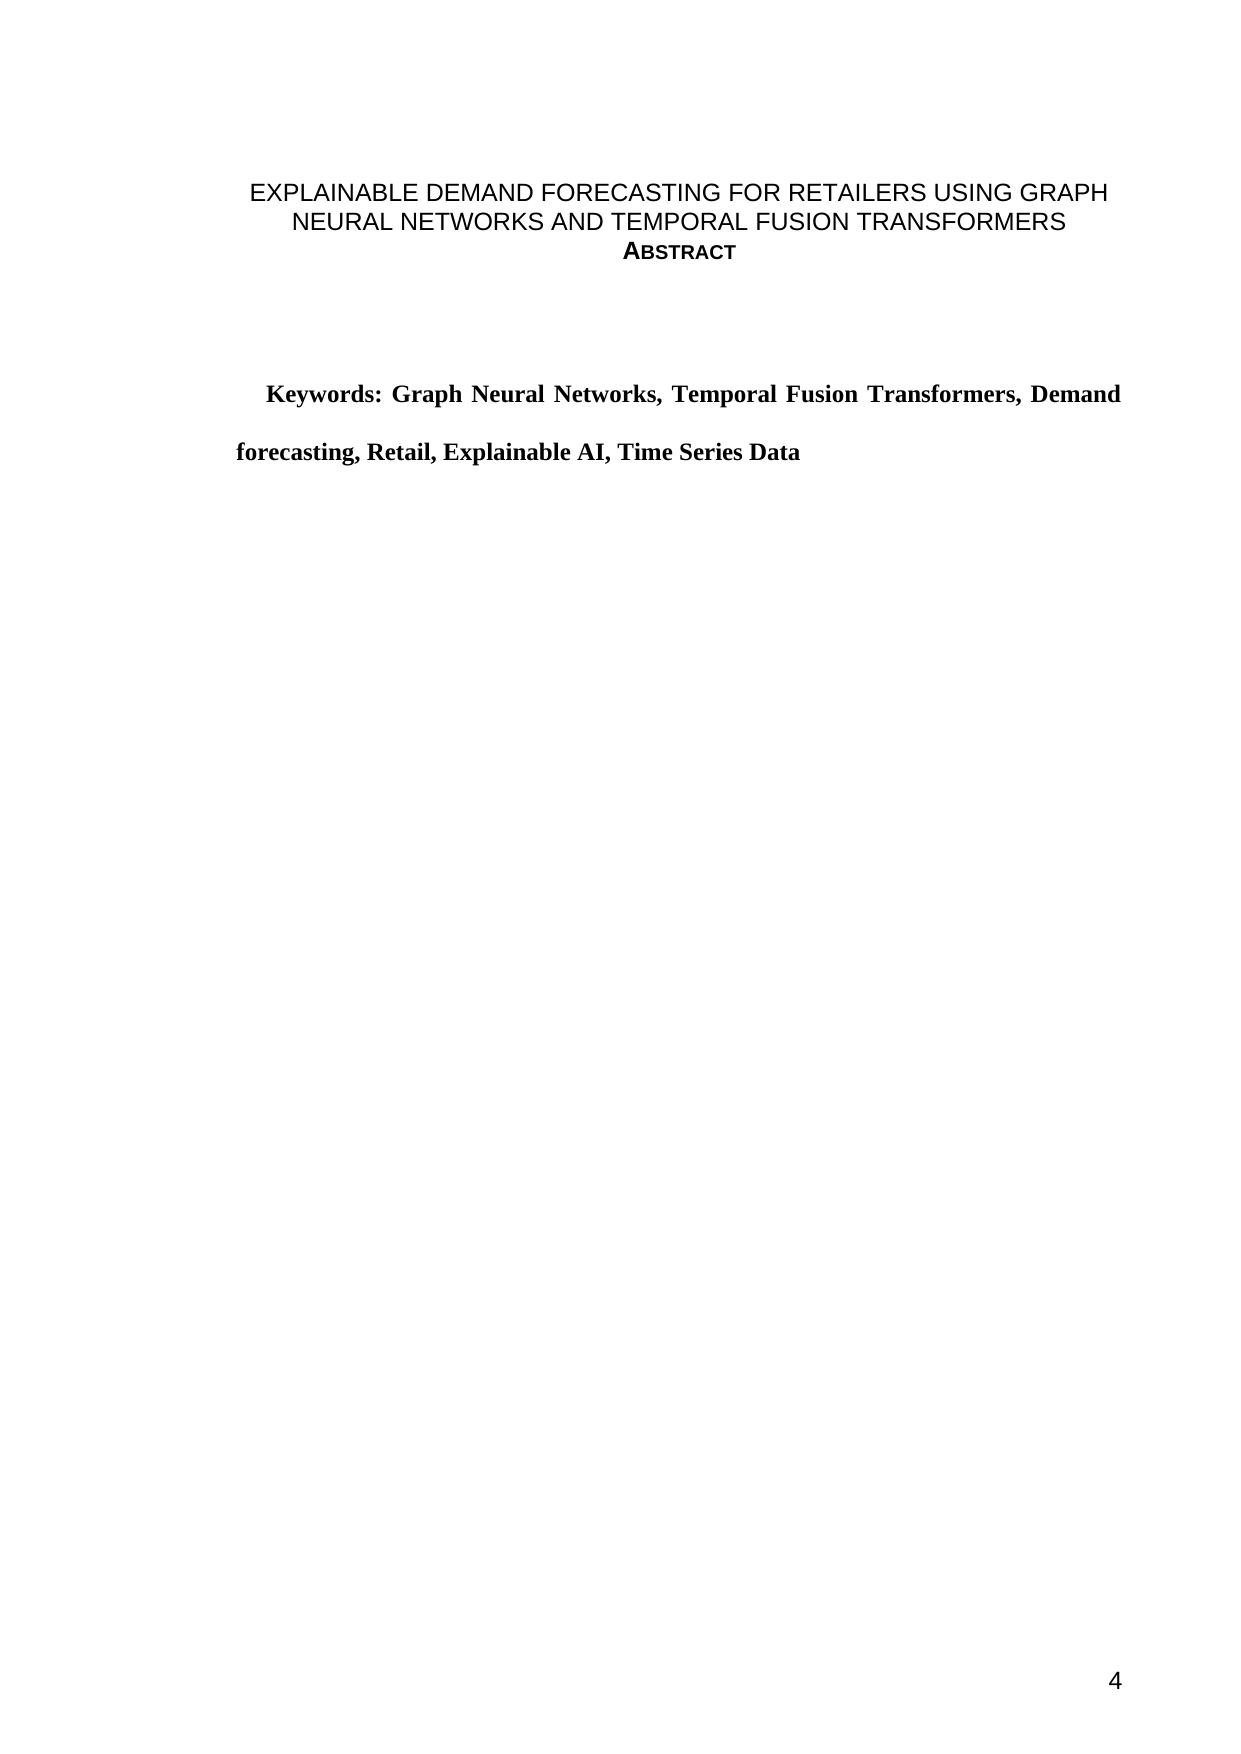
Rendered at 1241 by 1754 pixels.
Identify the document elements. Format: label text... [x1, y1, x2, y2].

subtitle EXPLAINABLE DEMAND FORECASTING FOR RETAILERS USING GRAPH NEURAL NETWORKS AND TEMPORAL FUSION TRANSFORMERS Abstract [236, 178, 1122, 264]
text Keywords: Graph Neural Networks, Temporal Fusion Transformers, Demand forecasting, Retail, Explainable AI, Time Series Data [236, 379, 1122, 466]
